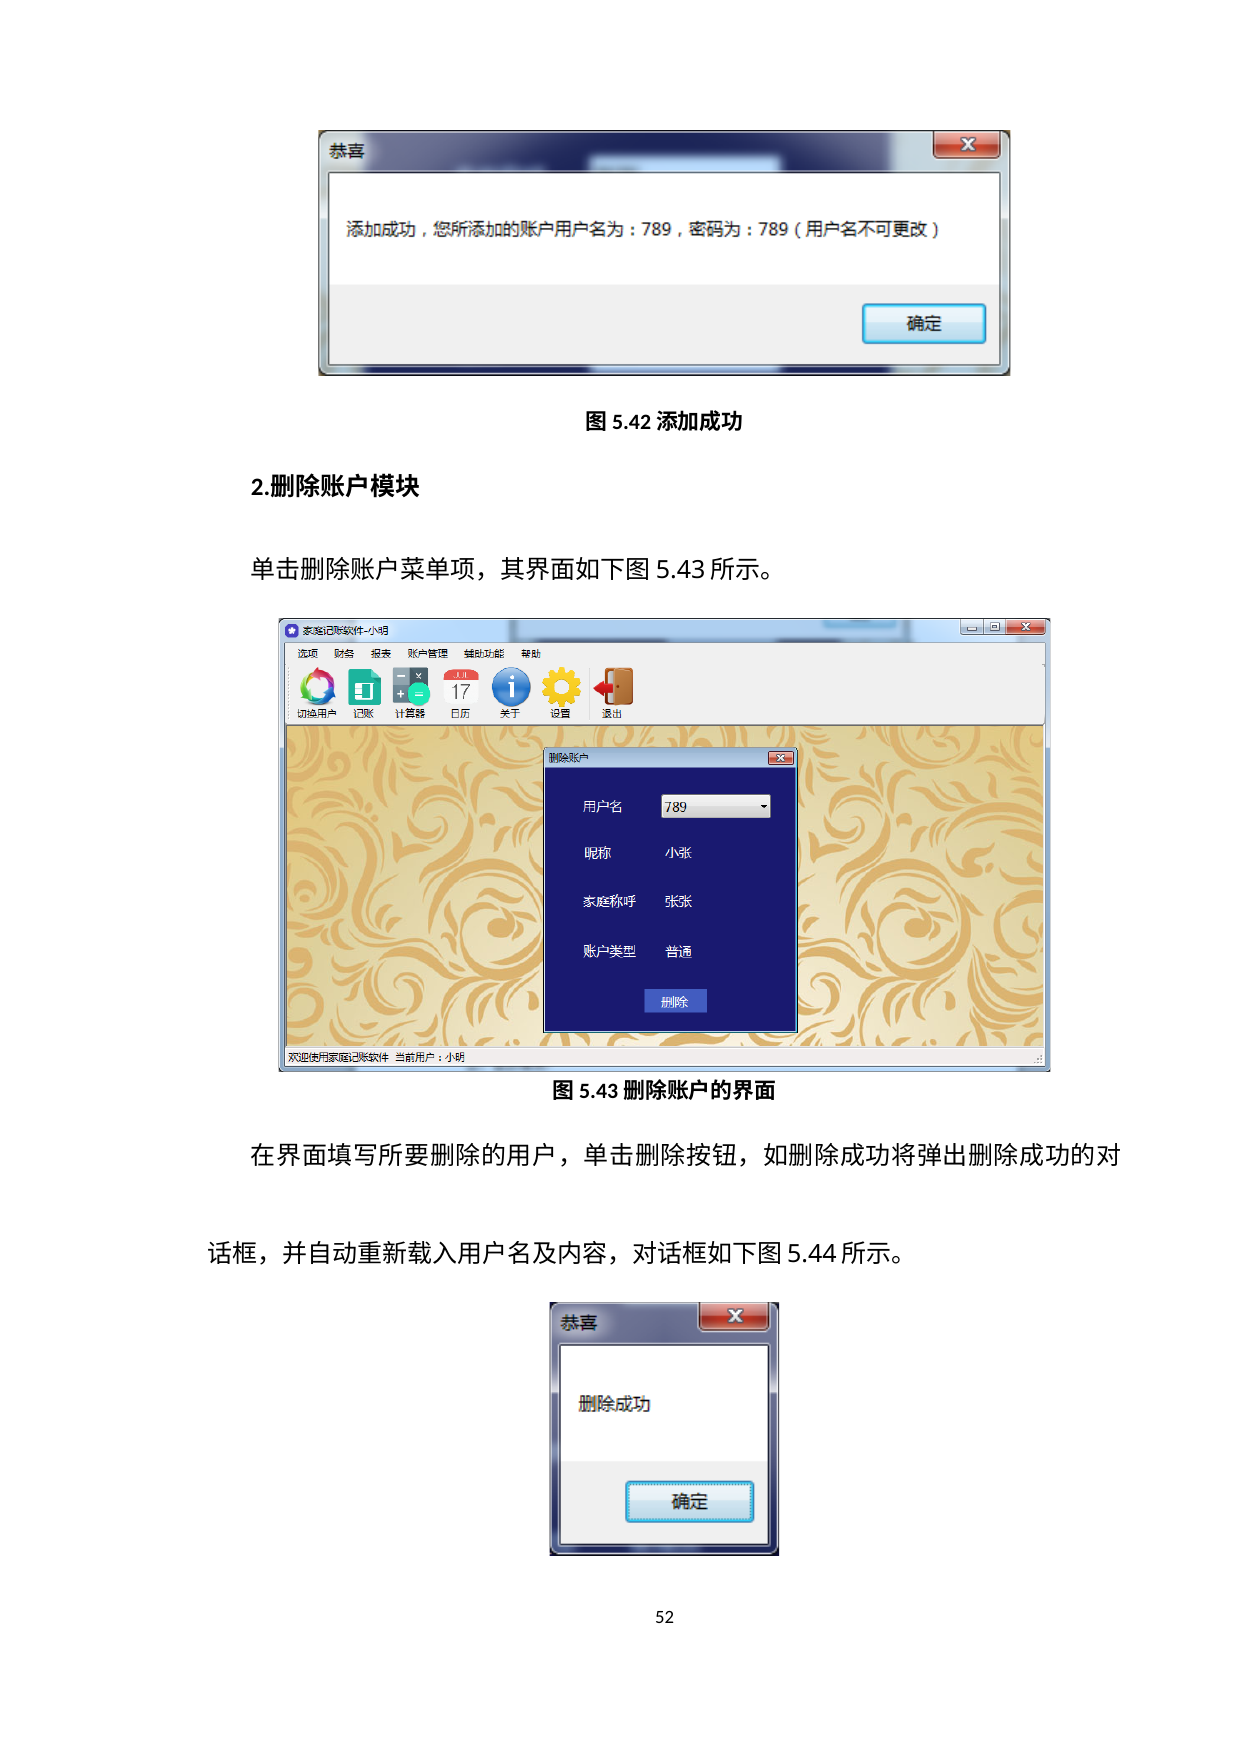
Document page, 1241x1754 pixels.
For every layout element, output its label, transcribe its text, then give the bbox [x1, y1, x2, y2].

text 在界面填写所要删除的用户，单击删除按钮，如删除成功将弹出删除成功的对话框，并自动重新载入用户名及内容，对话框如下图5.44所示。 [207, 1121, 1122, 1284]
picture [549, 1302, 780, 1556]
picture [278, 618, 1051, 1072]
text 图5.42 添加成功 [207, 403, 1122, 436]
text 2.删除账户模块 [207, 452, 1122, 517]
picture [318, 130, 1011, 376]
text 单击删除账户菜单项，其界面如下图5.43所示。 [207, 535, 1122, 600]
text 图5.43 删除账户的界面 [207, 1073, 1122, 1106]
